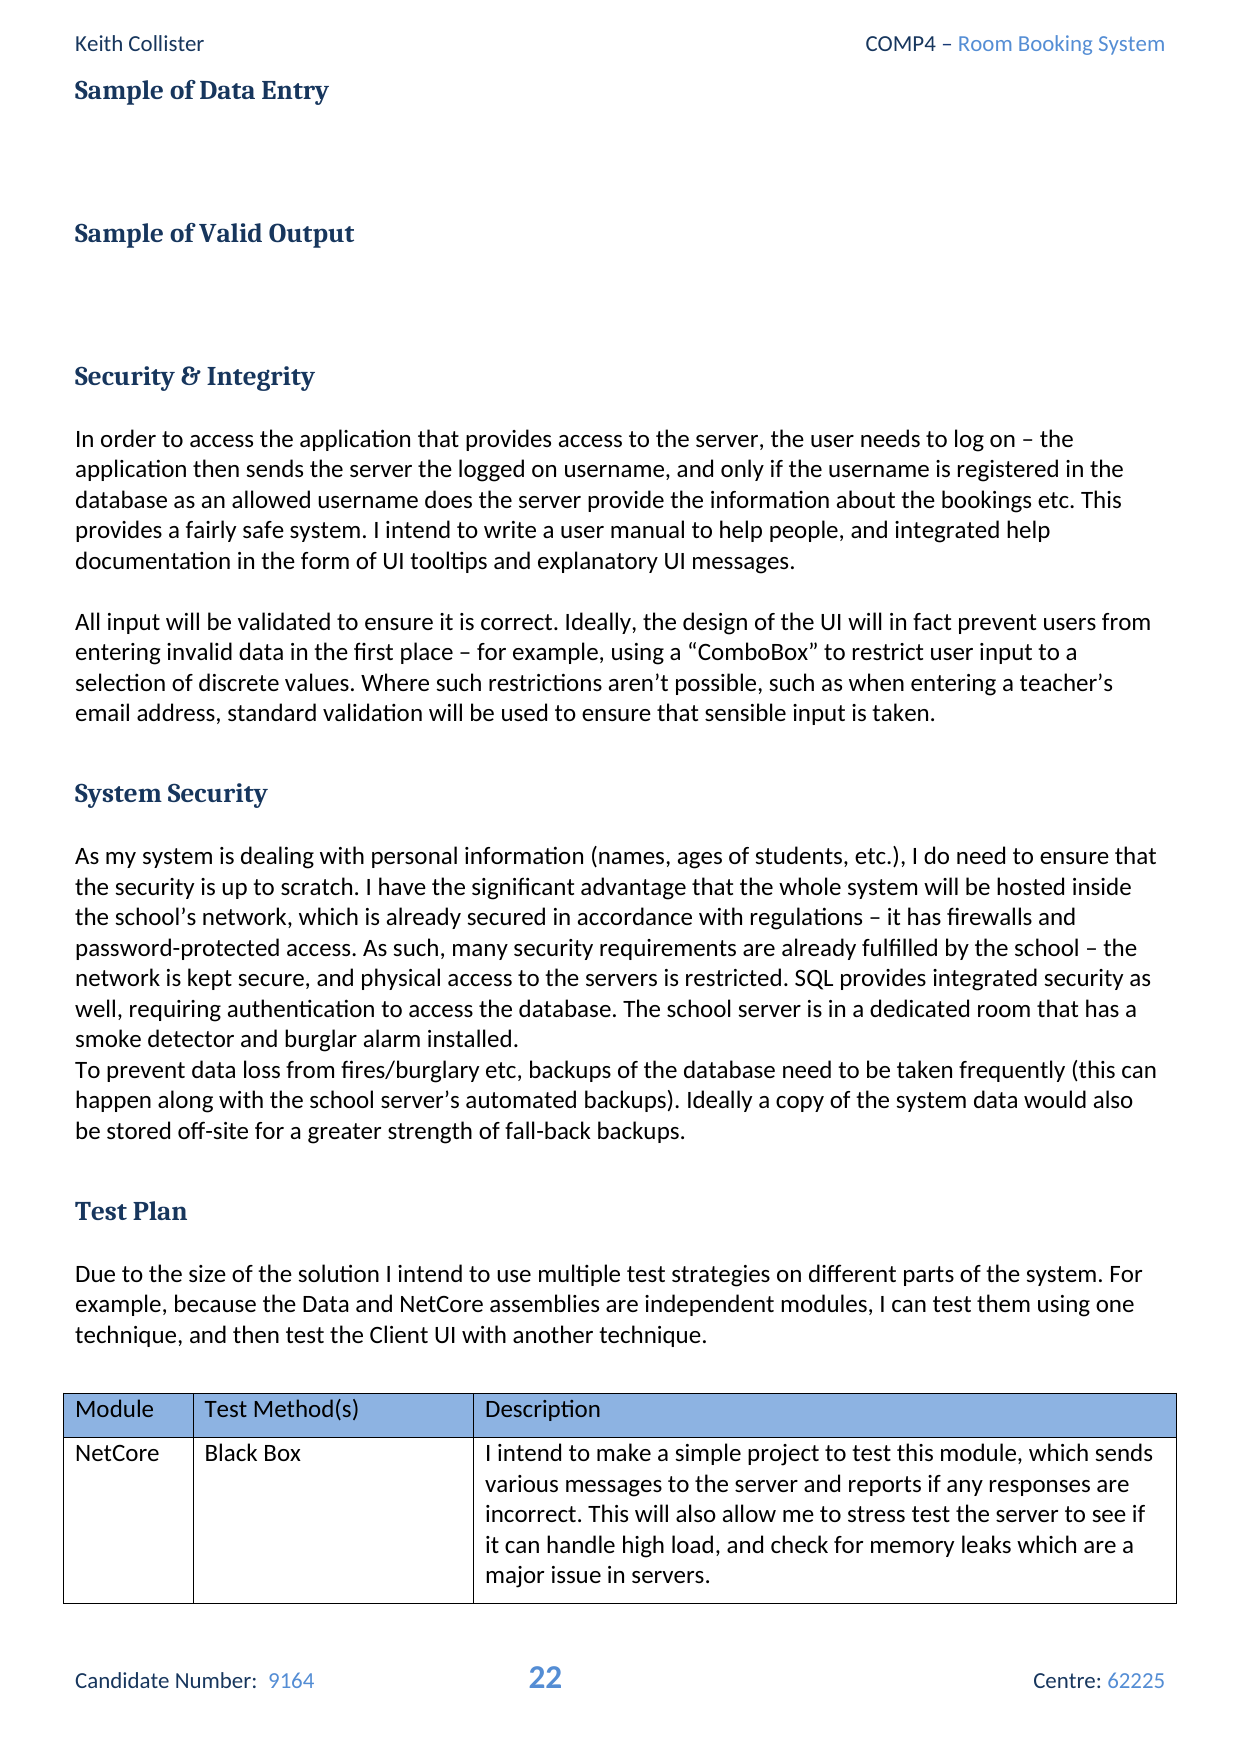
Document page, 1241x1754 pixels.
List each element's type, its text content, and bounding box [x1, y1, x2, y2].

subtitle Sample of Data Entry [75, 75, 1165, 106]
text As my system is dealing with personal information (names, ages of students, etc.), I do need to ensure that the security is up to scratch. I have the significant advantage that the whole system will be hosted inside the school’s network, which is already secured in accordance with regulations – it has firewalls and password-protected access. As such, many security requirements are already fulfilled by the school – the network is kept secure, and physical access to the servers is restricted. SQL provides integrated security as well, requiring authentication to access the database. The school server is in a dedicated room that has a smoke detector and burglar alarm installed. To prevent data loss from fires/burglary etc, backups of the database need to be taken frequently (this can happen along with the school server’s automated backups). Ideally a copy of the system data would also be stored off-site for a greater strength of fall-back backups. [75, 840, 1165, 1146]
table_cell Black Box [194, 1438, 473, 1603]
subtitle Security & Integrity [75, 361, 1165, 392]
subtitle System Security [75, 778, 1165, 809]
table_header Test Method(s) [194, 1394, 473, 1437]
table_cell I intend to make a simple project to test this module, which sends various messages to the server and reports if any responses are incorrect. This will also allow me to stress test the server to see if it can handle high load, and check for memory leaks which are a major issue in servers. [474, 1438, 1176, 1603]
table_header Description [474, 1394, 1176, 1437]
table_header Module [64, 1394, 193, 1437]
text Due to the size of the solution I intend to use multiple test strategies on different parts of the system. For example, because the Data and NetCore assemblies are independent modules, I can test them using one technique, and then test the Client UI with another technique. [75, 1258, 1165, 1380]
table_cell NetCore [64, 1438, 193, 1603]
subtitle Sample of Valid Output [75, 218, 1165, 249]
text In order to access the application that provides access to the server, the user needs to log on – the application then sends the server the logged on username, and only if the username is registered in the database as an allowed username does the server provide the information about the bookings etc. This provides a fairly safe system. I intend to write a user manual to help people, and integrated help documentation in the form of UI tooltips and explanatory UI messages. All input will be validated to ensure it is correct. Ideally, the design of the UI will in fact prevent users from entering invalid data in the first place – for example, using a “ComboBox” to restrict user input to a selection of discrete values. Where such restrictions aren’t possible, such as when entering a teacher’s email address, standard validation will be used to ensure that sensible input is taken. [75, 423, 1165, 728]
subtitle Test Plan [75, 1196, 1165, 1227]
